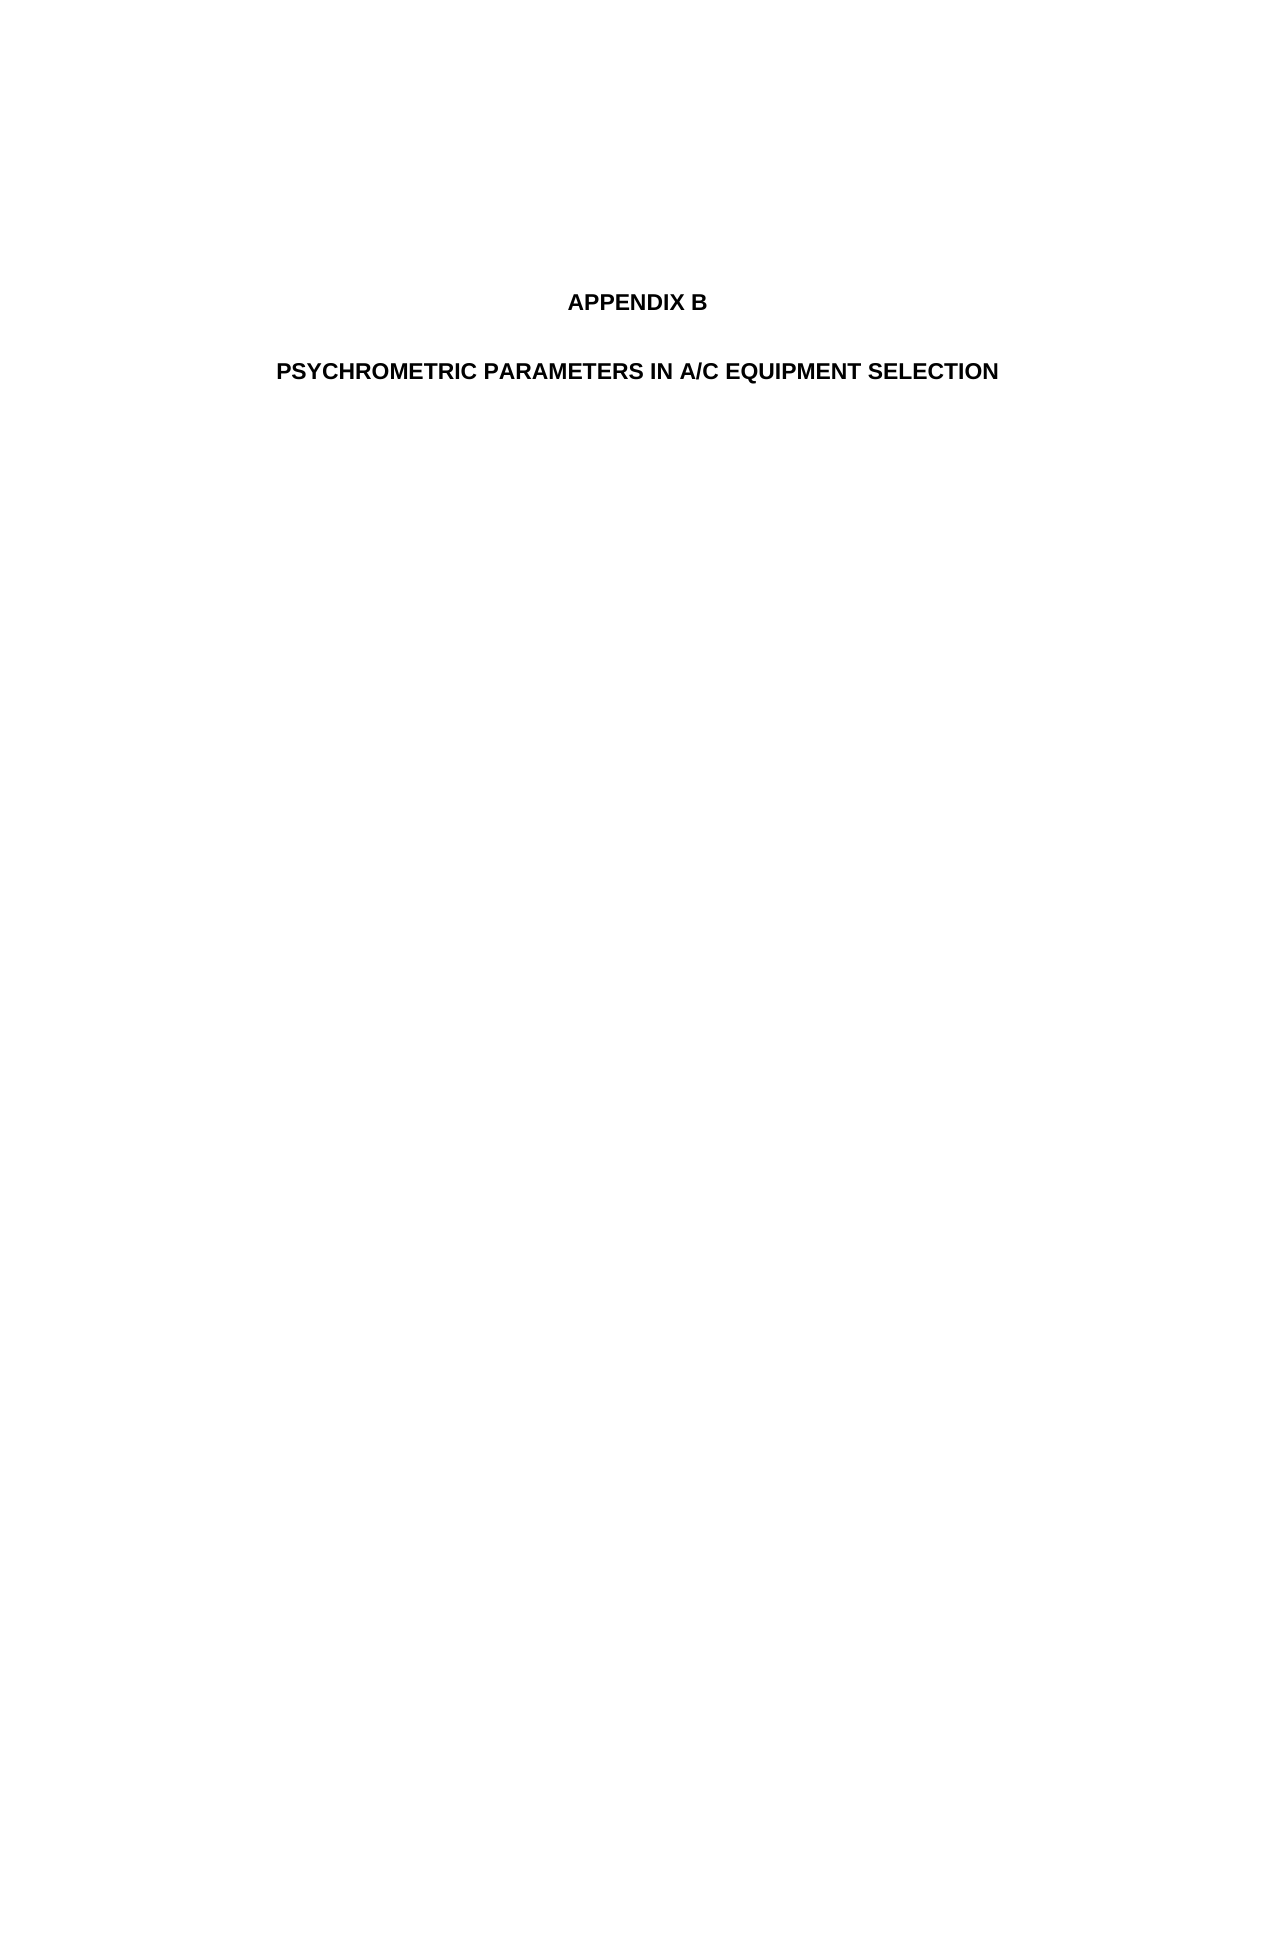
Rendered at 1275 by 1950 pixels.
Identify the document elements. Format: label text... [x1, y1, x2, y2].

text PSYCHROMETRIC PARAMETERS IN A/C EQUIPMENT SELECTION [150, 358, 1125, 384]
text APPENDIX B [150, 289, 1125, 315]
